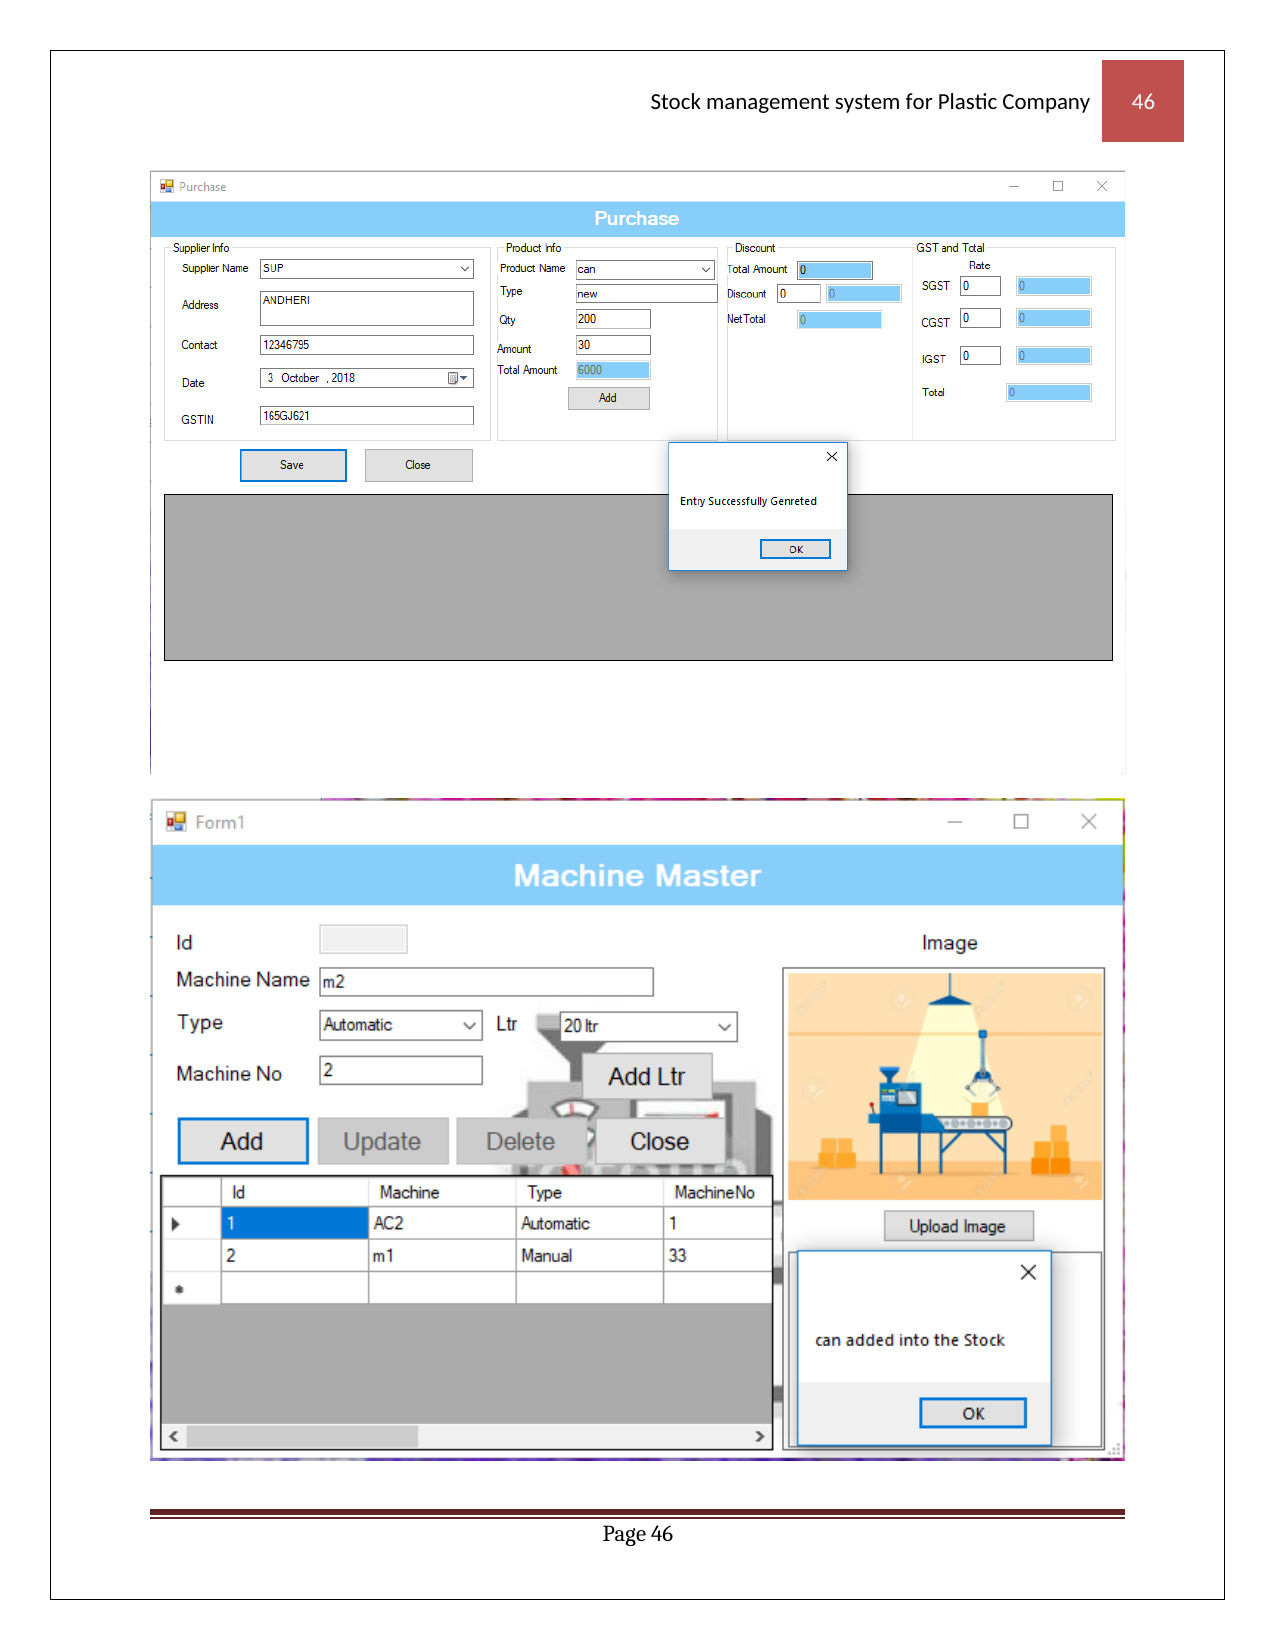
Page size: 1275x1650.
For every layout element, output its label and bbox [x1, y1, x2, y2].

picture [150, 798, 1125, 1461]
picture [150, 170, 1125, 774]
